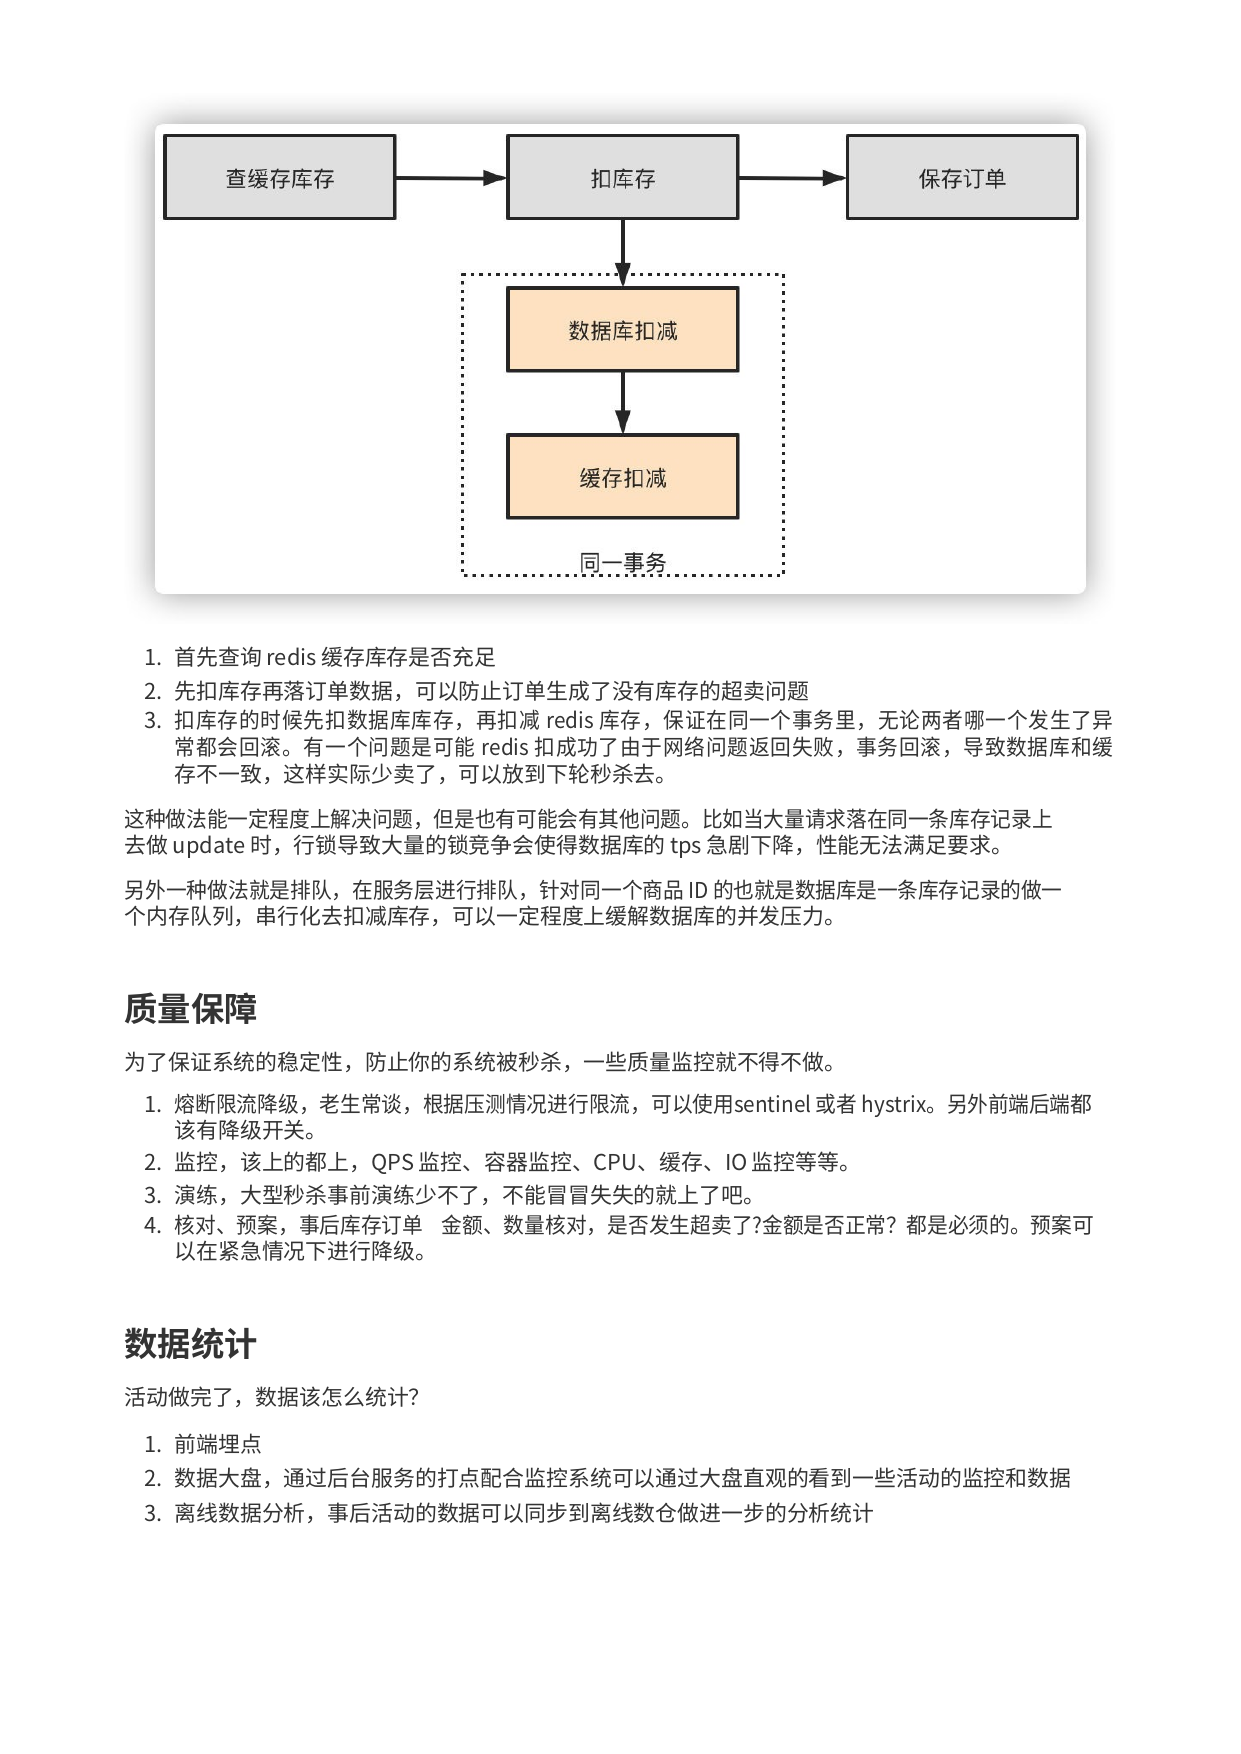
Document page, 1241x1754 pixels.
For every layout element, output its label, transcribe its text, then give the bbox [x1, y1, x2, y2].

text 另外⼀种做法就是排队，在服务层进⾏排队，针对同⼀个商品ID的也就是数据库是⼀条库存记录的做⼀ 个内存队列，串⾏化去扣减库存，可以⼀定程度上缓解数据库的并发压⼒。 [124, 877, 1101, 931]
picture [124, 93, 1116, 624]
subtitle 数据统计 [124, 1318, 1128, 1366]
list 数据⼤盘，通过后台服务的打点配合监控系统可以通过⼤盘直观的看到⼀些活动的监控和数据 [144, 1459, 1128, 1493]
text 这种做法能⼀定程度上解决问题，但是也有可能会有其他问题。⽐如当⼤量请求落在同⼀条库存记录上 去做update时，⾏锁导致⼤量的锁竞争会使得数据库的tps急剧下降，性能⽆法满⾜要求。 [124, 806, 1101, 859]
list ⾸先查询redis缓存库存是否充⾜ [144, 637, 1128, 673]
list 演练，⼤型秒杀事前演练少不了，不能冒冒失失的就上了吧。 [144, 1177, 1128, 1211]
list 扣库存的时候先扣数据库库存，再扣减redis库存，保证在同⼀个事务⾥，⽆论两者哪⼀个发⽣了异 常都会回滚。有⼀个问题是可能redis扣成功了由于⽹络问题返回失败，事务回滚，导致数据库和缓 存不⼀致，这样实际少卖了，可以放到下轮秒杀去。 [144, 707, 1114, 788]
text 活动做完了，数据该怎么统计？ [124, 1380, 1128, 1411]
list 监控，该上的都上，QPS监控、容器监控、CPU、缓存、IO监控等等。 [144, 1145, 1128, 1177]
subtitle 质量保障 [124, 983, 1128, 1031]
list 前端埋点 [144, 1423, 1128, 1459]
list 先扣库存再落订单数据，可以防⽌订单⽣成了没有库存的超卖问题 [144, 673, 1128, 706]
list 核对、预案，事后库存订单 ⾦额、数量核对，是否发⽣超卖了?⾦额是否正常？都是必须的。预案可以在紧急情况下进⾏降级。 [144, 1212, 1101, 1266]
list 离线数据分析，事后活动的数据可以同步到离线数仓做进⼀步的分析统计 [144, 1493, 1128, 1529]
text 为了保证系统的稳定性，防⽌你的系统被秒杀，⼀些质量监控就不得不做。 [124, 1044, 1128, 1076]
list 熔断限流降级，⽼⽣常谈，根据压测情况进⾏限流，可以使⽤sentinel或者hystrix。另外前端后端都该有降级开关。 [144, 1091, 1104, 1145]
